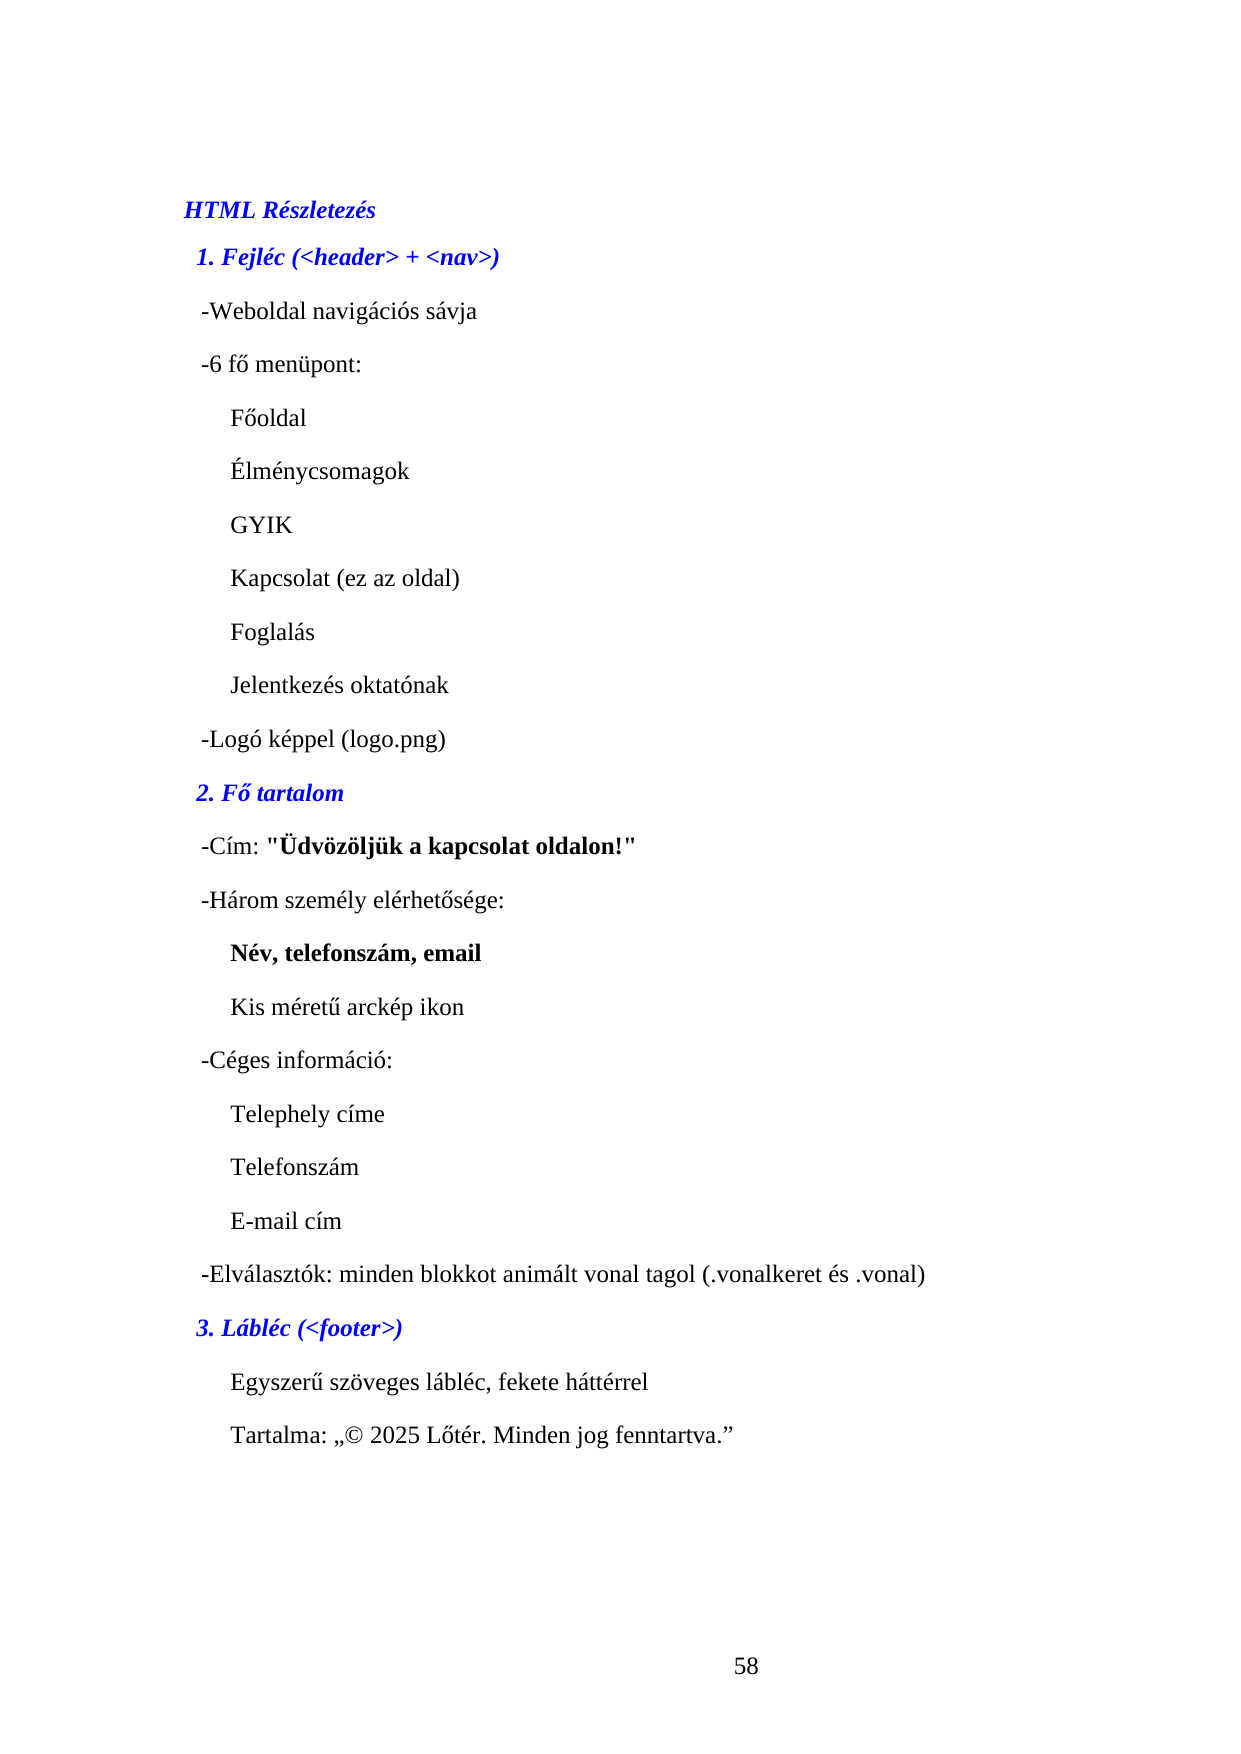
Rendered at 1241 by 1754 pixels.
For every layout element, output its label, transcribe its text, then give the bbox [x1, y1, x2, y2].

text GYIK [201, 510, 1063, 539]
text Jelentkezés oktatónak [201, 671, 1063, 699]
text Kapcsolat (ez az oldal) [201, 563, 1063, 592]
text -Logó képpel (logo.png) [201, 724, 1063, 753]
text Főoldal [201, 403, 1063, 432]
text Egyszerű szöveges lábléc, fekete háttérrel [201, 1367, 1063, 1395]
text Név, telefonszám, email [201, 938, 1063, 967]
text Foglalás [201, 617, 1063, 646]
text E-mail cím [201, 1206, 1063, 1235]
text -Cím: "Üdvözöljük a kapcsolat oldalon!" [201, 831, 1063, 860]
text Élménycsomagok [201, 456, 1063, 485]
text -Weboldal navigációs sávja [201, 296, 1063, 324]
text -6 fő menüpont: [201, 349, 1063, 378]
text Kis méretű arckép ikon [201, 992, 1063, 1021]
subtitle 2. Fő tartalom [171, 778, 1093, 806]
subtitle HTML Részletezés [171, 195, 1093, 224]
text -Három személy elérhetősége: [201, 885, 1063, 913]
subtitle 1. Fejléc (<header> + <nav>) [171, 242, 1093, 271]
text Telefonszám [201, 1152, 1063, 1181]
text Telephely címe [201, 1099, 1063, 1128]
text -Elválasztók: minden blokkot animált vonal tagol (.vonalkeret és .vonal) [201, 1259, 1063, 1288]
subtitle 3. Lábléc (<footer>) [171, 1313, 1093, 1342]
text Tartalma: „© 2025 Lőtér. Minden jog fenntartva.” [201, 1420, 1063, 1449]
text -Céges információ: [201, 1045, 1063, 1074]
